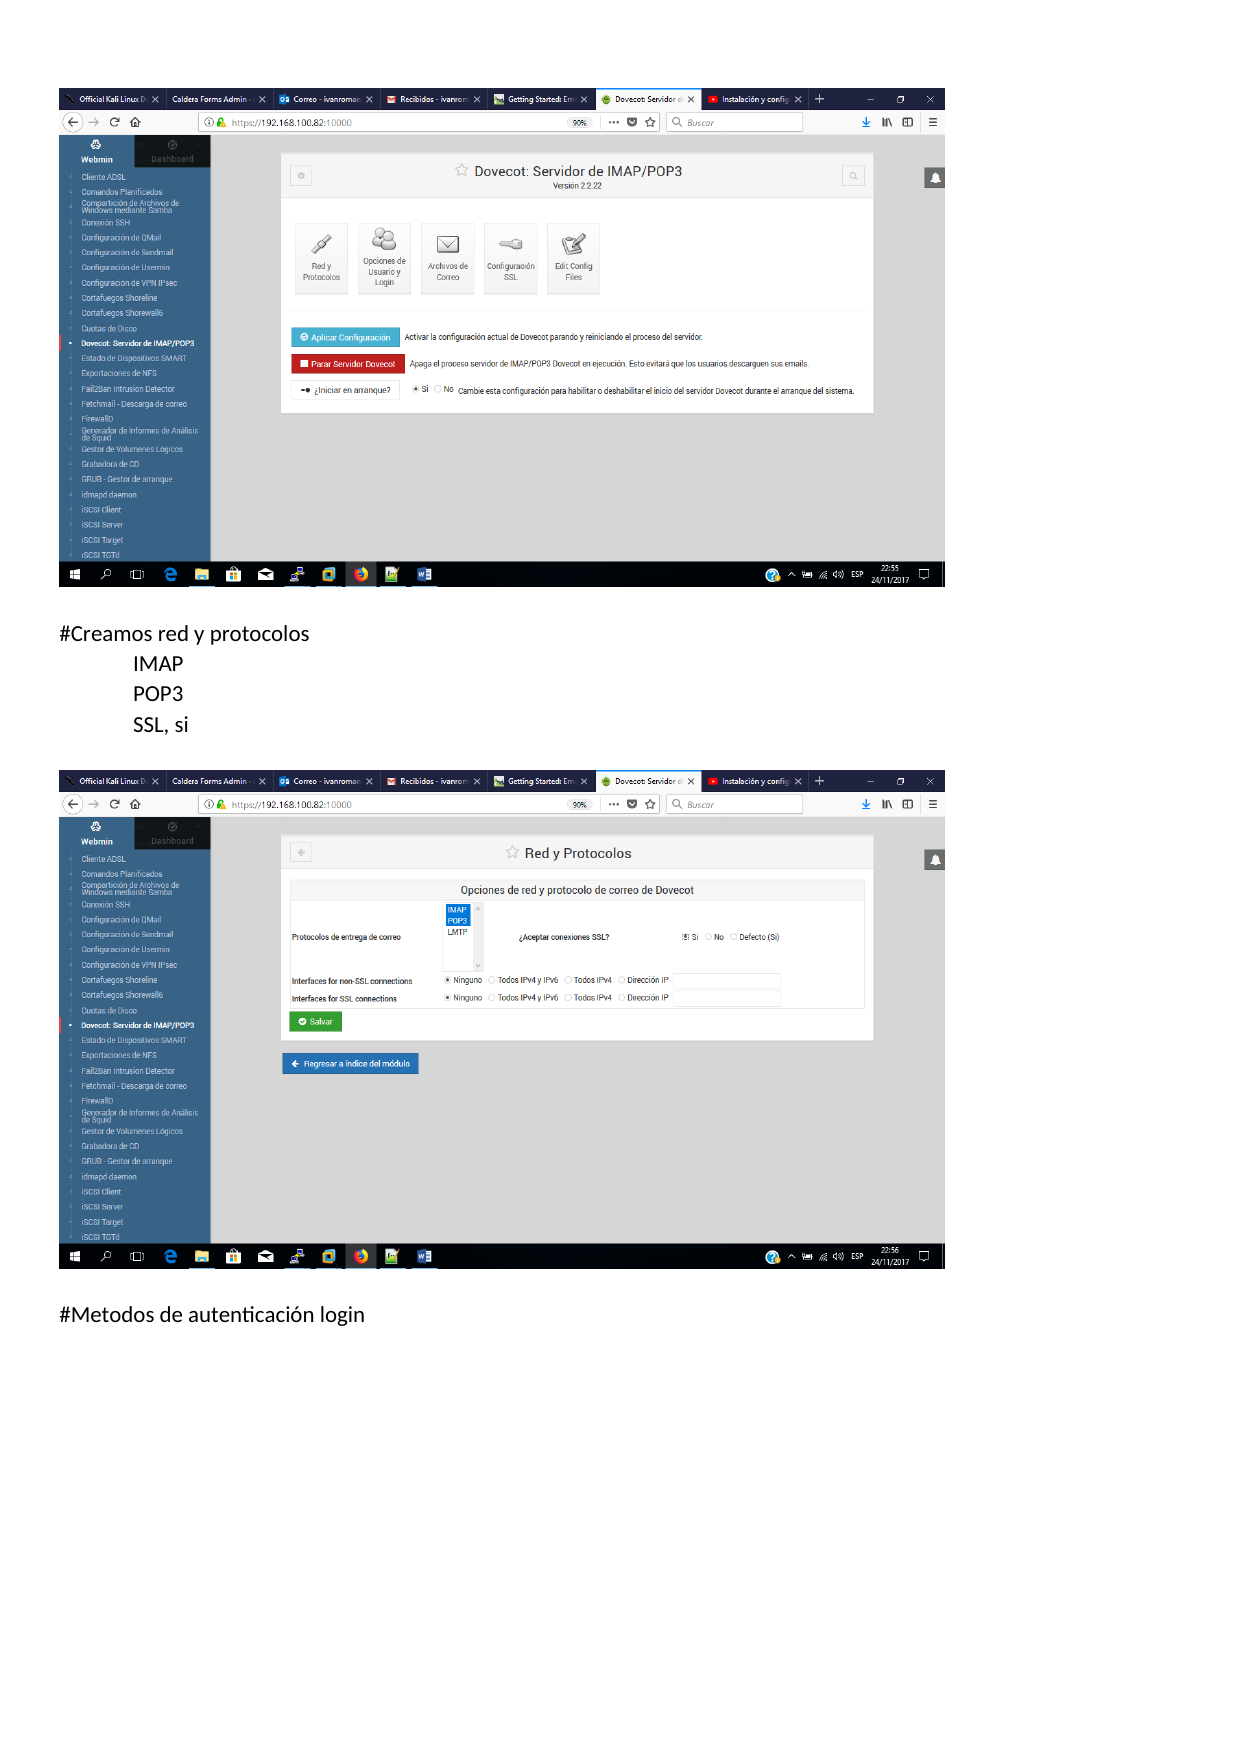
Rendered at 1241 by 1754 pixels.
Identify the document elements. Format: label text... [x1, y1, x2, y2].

picture [59, 770, 945, 1269]
text #Creamos red y protocolos [59, 619, 1181, 647]
text #Metodos de autenticación login [59, 1301, 1181, 1328]
text IMAP [59, 649, 1181, 677]
picture [59, 88, 945, 587]
text SSL, si [59, 710, 1181, 738]
text POP3 [59, 679, 1181, 707]
